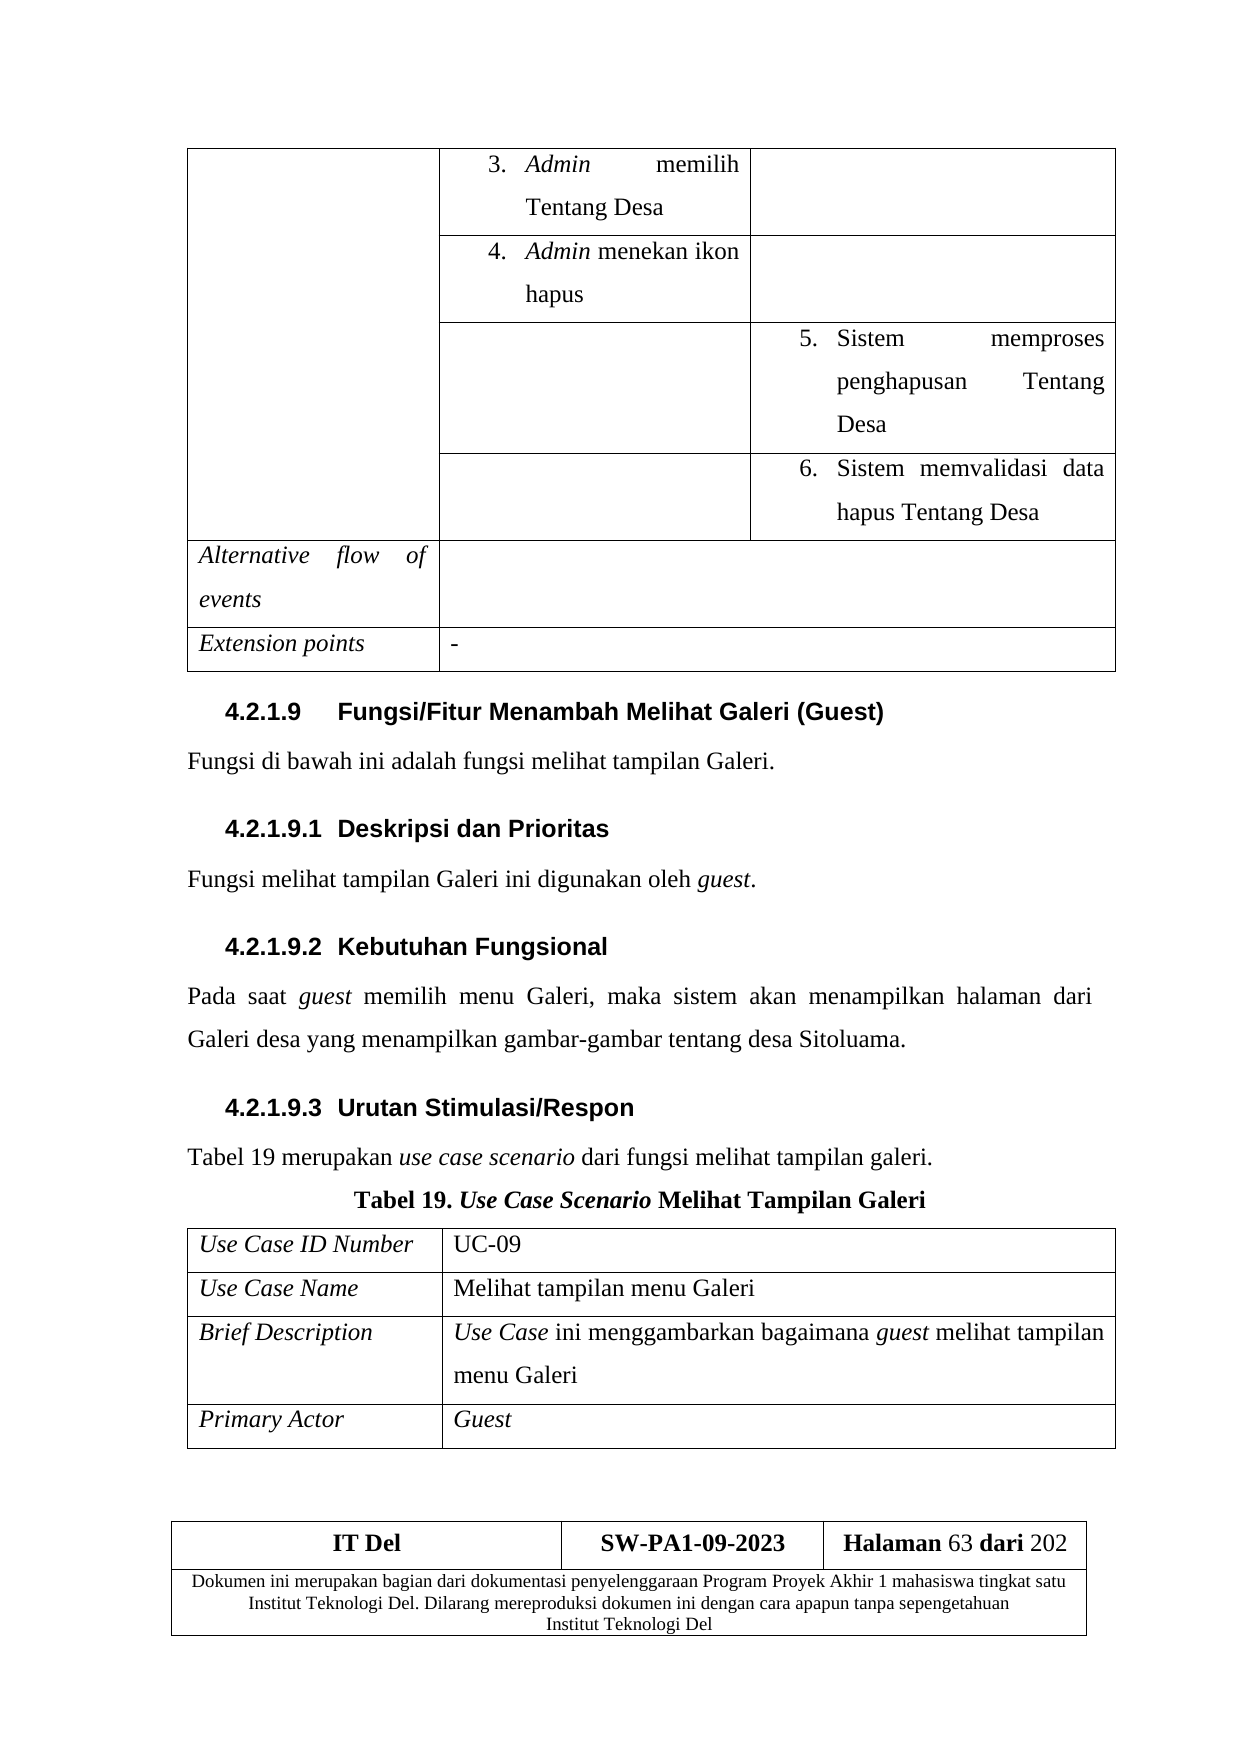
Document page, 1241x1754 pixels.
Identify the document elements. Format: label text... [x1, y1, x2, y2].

table_cell [440, 323, 750, 452]
table_cell [751, 149, 1115, 235]
table_header UC-09 [443, 1229, 1115, 1272]
table_cell Alternative flow of events [188, 541, 439, 627]
table_header Use Case ID Number [188, 1229, 442, 1272]
table_cell Primary Actor [188, 1405, 442, 1447]
table_cell Melihat tampilan menu Galeri [443, 1273, 1115, 1316]
text Tabel 19 merupakan use case scenario dari fungsi melihat tampilan galeri. [187, 1142, 1092, 1171]
table_cell [440, 454, 750, 539]
table_cell Extension points [188, 628, 439, 671]
table_cell [440, 541, 1115, 627]
table_cell Sistem memvalidasi data hapus Tentang Desa [751, 454, 1115, 539]
table_cell [440, 628, 1115, 671]
table_cell Brief Description [188, 1317, 442, 1403]
table_cell Sistem memproses penghapusan Tentang Desa [751, 323, 1115, 452]
text Pada saat guest memilih menu Galeri, maka sistem akan menampilkan halaman dari Galeri desa yang menampilkan gambar-gambar tentang desa Sitoluama. [187, 981, 1092, 1053]
table_cell [751, 236, 1115, 322]
subtitle Urutan Stimulasi/Respon [225, 1092, 1092, 1121]
subtitle Fungsi/Fitur Menambah Melihat Galeri (Guest) [225, 697, 1092, 726]
text Fungsi melihat tampilan Galeri ini digunakan oleh guest. [187, 864, 1092, 892]
table_cell Use Case ini menggambarkan bagaimana guest melihat tampilan menu Galeri [443, 1317, 1115, 1403]
subtitle Kebutuhan Fungsional [225, 932, 1092, 961]
subtitle Deskripsi dan Prioritas [225, 814, 1092, 843]
table_cell Admin memilih Tentang Desa [440, 149, 750, 235]
table_cell Guest [443, 1405, 1115, 1447]
table_cell Use Case Name [188, 1273, 442, 1316]
text Fungsi di bawah ini adalah fungsi melihat tampilan Galeri. [187, 746, 1092, 775]
table_cell Admin menekan ikon hapus [440, 236, 750, 322]
text Tabel 19. Use Case Scenario Melihat Tampilan Galeri [187, 1185, 1092, 1214]
